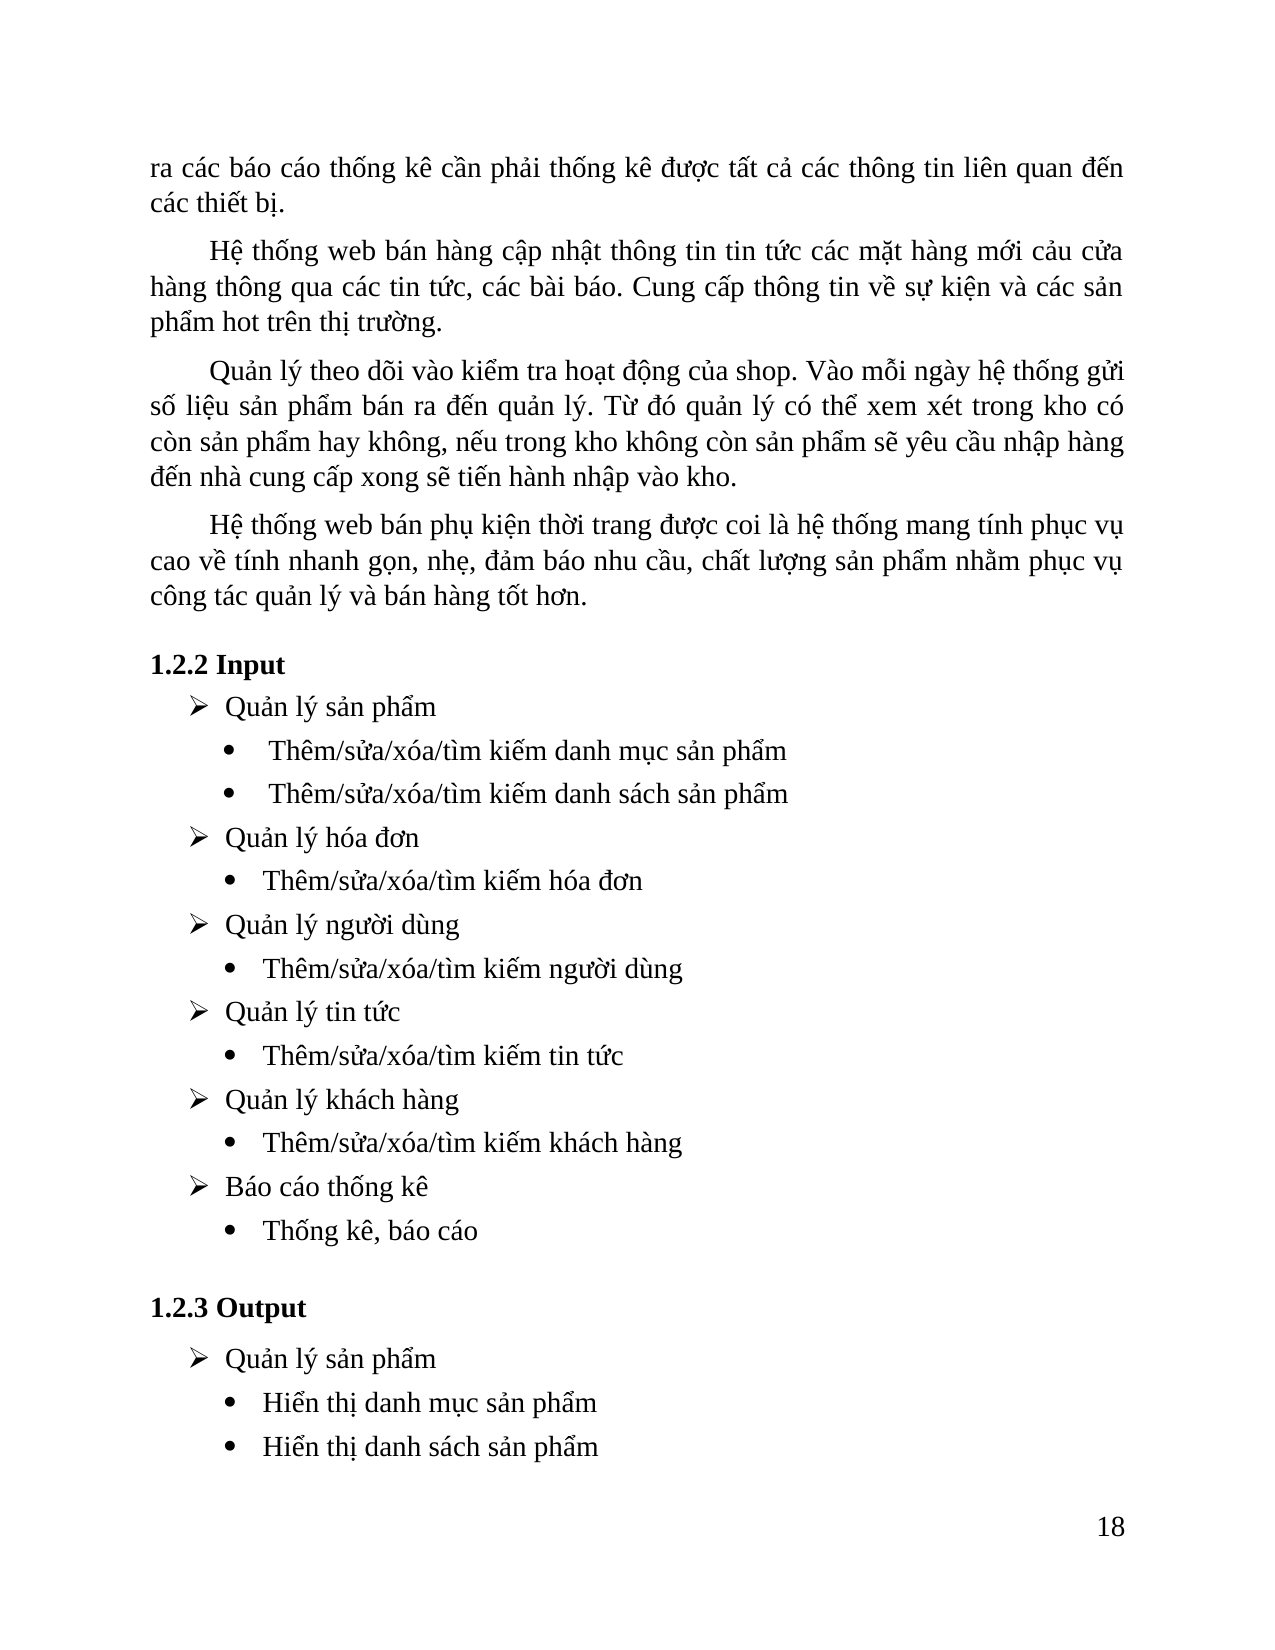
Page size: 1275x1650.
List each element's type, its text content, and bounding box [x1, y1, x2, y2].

subtitle 1.2.3 Output [150, 1290, 1125, 1323]
list Thêm/sửa/xóa/tìm kiếm danh mục sản phẩm [224, 733, 1125, 766]
text Hệ thống web bán phụ kiện thời trang được coi là hệ thống mang tính phục vụ cao về tính nhanh gọn, nhẹ, đảm báo nhu cầu, chất lượng sản phẩm nhằm phục vụ công tác quản lý và bán hàng tốt hơn. [150, 507, 1125, 612]
list Thêm/sửa/xóa/tìm kiếm danh sách sản phẩm [224, 776, 1125, 810]
list Hiển thị danh sách sản phẩm [225, 1429, 1125, 1462]
list Thống kê, báo cáo [225, 1213, 1125, 1246]
list Quản lý khách hàng [187, 1082, 1125, 1115]
list Thêm/sửa/xóa/tìm kiếm tin tức [225, 1038, 1125, 1072]
list Báo cáo thống kê [187, 1169, 1125, 1203]
list Hiển thị danh mục sản phẩm [225, 1385, 1125, 1419]
list Quản lý sản phẩm [187, 1342, 1125, 1375]
list Quản lý người dùng [187, 907, 1125, 941]
list Quản lý tin tức [187, 994, 1125, 1028]
list Thêm/sửa/xóa/tìm kiếm người dùng [225, 951, 1125, 984]
subtitle 1.2.2 Input [150, 647, 1125, 681]
list Thêm/sửa/xóa/tìm kiếm khách hàng [225, 1125, 1125, 1159]
text Hệ thống web bán hàng cập nhật thông tin tin tức các mặt hàng mới cảu cửa hàng thông qua các tin tức, các bài báo. Cung cấp thông tin về sự kiện và các sản phẩm hot trên thị trường. [150, 233, 1125, 338]
list Thêm/sửa/xóa/tìm kiếm hóa đơn [225, 863, 1125, 897]
list Quản lý hóa đơn [187, 820, 1125, 853]
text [150, 150, 1125, 219]
text Quản lý theo dõi vào kiểm tra hoạt động của shop. Vào mỗi ngày hệ thống gửi số liệu sản phẩm bán ra đến quản lý. Từ đó quản lý có thể xem xét trong kho có còn sản phẩm hay không, nếu trong kho không còn sản phẩm sẽ yêu cầu nhập hàng đến nhà cung cấp xong sẽ tiến hành nhập vào kho. [150, 353, 1125, 493]
list Quản lý sản phẩm [187, 689, 1125, 723]
